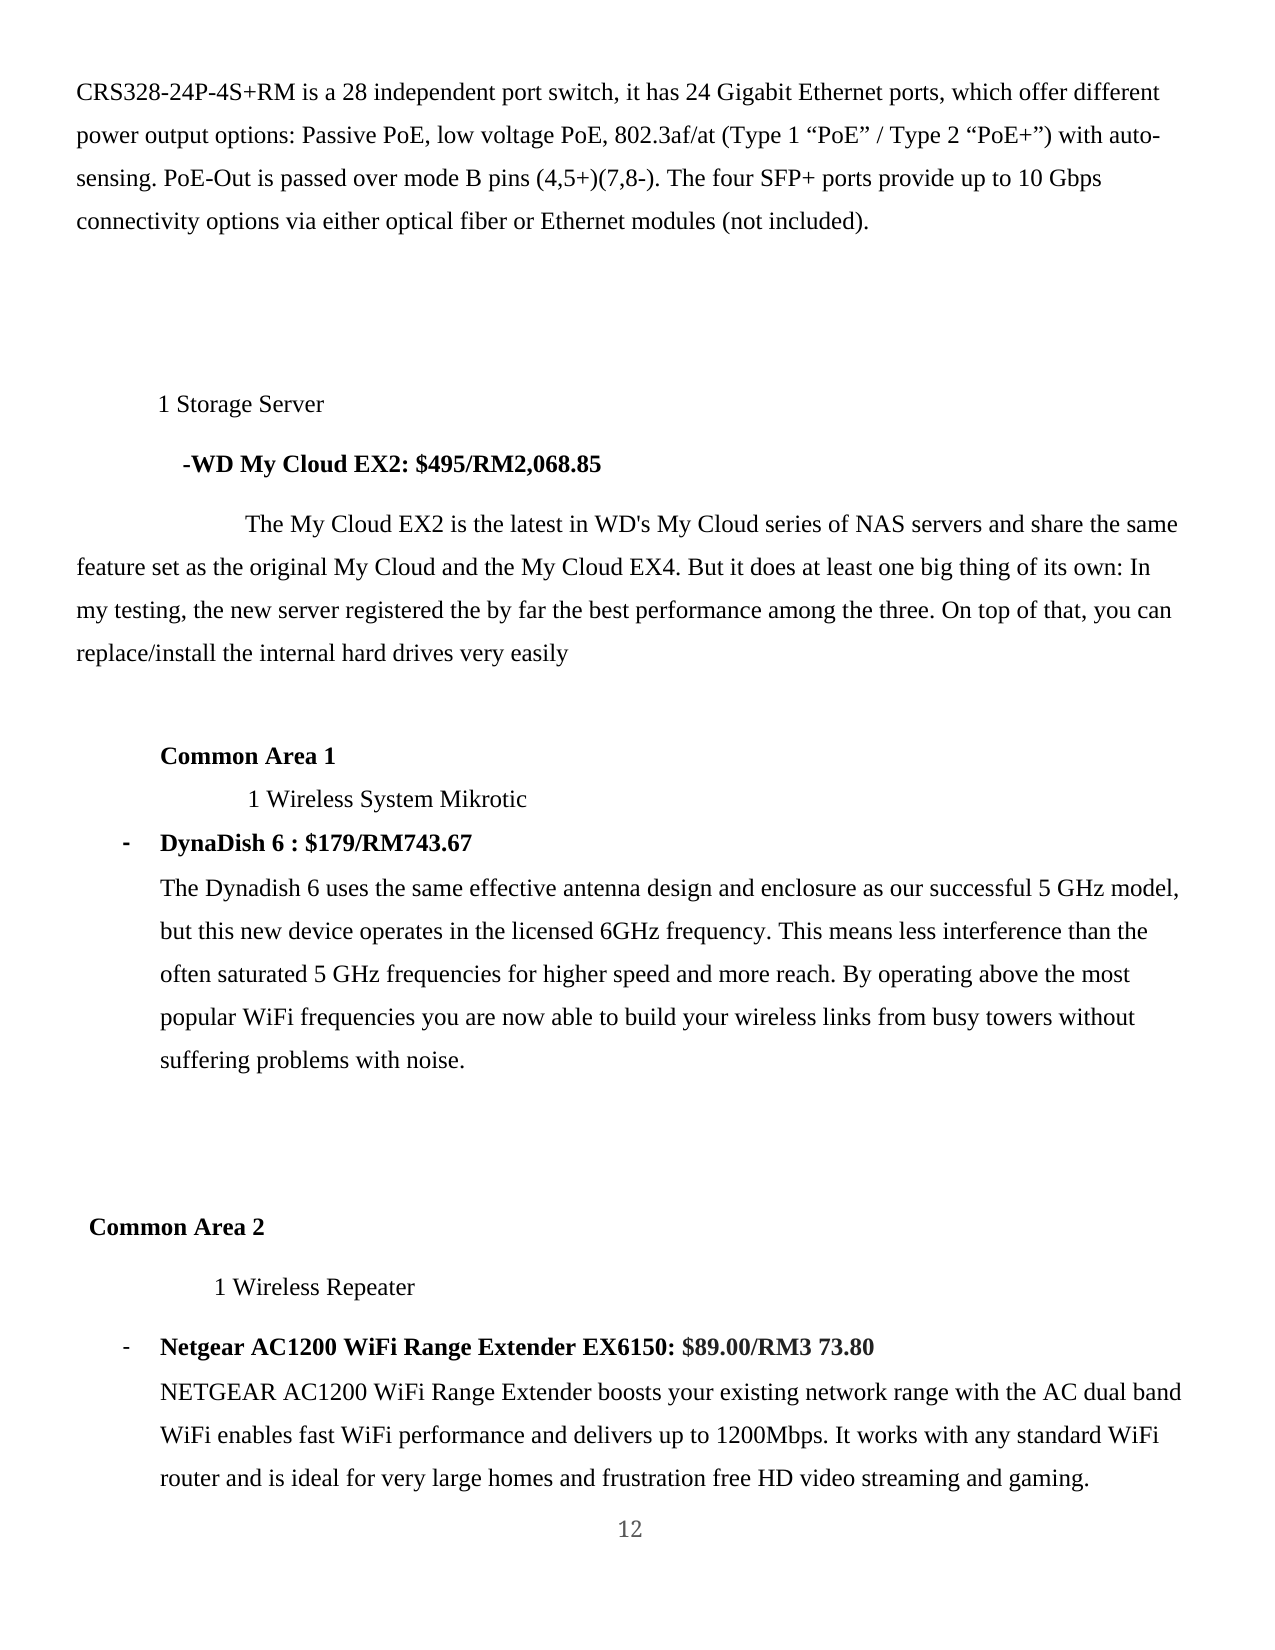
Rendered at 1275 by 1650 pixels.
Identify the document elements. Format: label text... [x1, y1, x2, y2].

text Common Area 1 [160, 741, 1184, 770]
text 1 Wireless System Mikrotic [160, 784, 1184, 813]
text 1 Wireless Repeater [76, 1272, 1184, 1300]
text CRS328-24P-4S+RM is a 28 independent port switch, it has 24 Gigabit Ethernet ports, which offer different power output options: Passive PoE, low voltage PoE, 802.3af/at (Type 1 “PoE” / Type 2 “PoE+”) with auto-sensing. PoE-Out is passed over mode B pins (4,5+)(7,8-). The four SFP+ ports provide up to 10 Gbps connectivity options via either optical fiber or Ethernet modules (not included). [76, 77, 1184, 235]
list Netgear AC1200 WiFi Range Extender EX6150: $89.00/RM3 73.80 [122, 1331, 1184, 1362]
list DynaDish 6 : $179/RM743.67 [122, 827, 1184, 858]
text The My Cloud EX2 is the latest in WD's My Cloud series of NAS servers and share the same feature set as the original My Cloud and the My Cloud EX4. But it does at least one big thing of its own: In my testing, the new server registered the by far the best performance among the three. On top of that, you can replace/install the internal hard drives very easily [76, 509, 1184, 667]
text Common Area 2 [76, 1212, 1184, 1241]
text -WD My Cloud EX2: $495/RM2,068.85 [76, 449, 1184, 478]
text NETGEAR AC1200 WiFi Range Extender boosts your existing network range with the AC dual band WiFi enables fast WiFi performance and delivers up to 1200Mbps. It works with any standard WiFi router and is ideal for very large homes and frustration free HD video streaming and gaming. [160, 1377, 1184, 1492]
text The Dynadish 6 uses the same effective antenna design and enclosure as our successful 5 GHz model, but this new device operates in the licensed 6GHz frequency. This means less interference than the often saturated 5 GHz frequencies for higher speed and more reach. By operating above the most popular WiFi frequencies you are now able to build your wireless links from busy towers without suffering problems with noise. [160, 873, 1184, 1074]
text 1 Storage Server [76, 389, 1184, 418]
